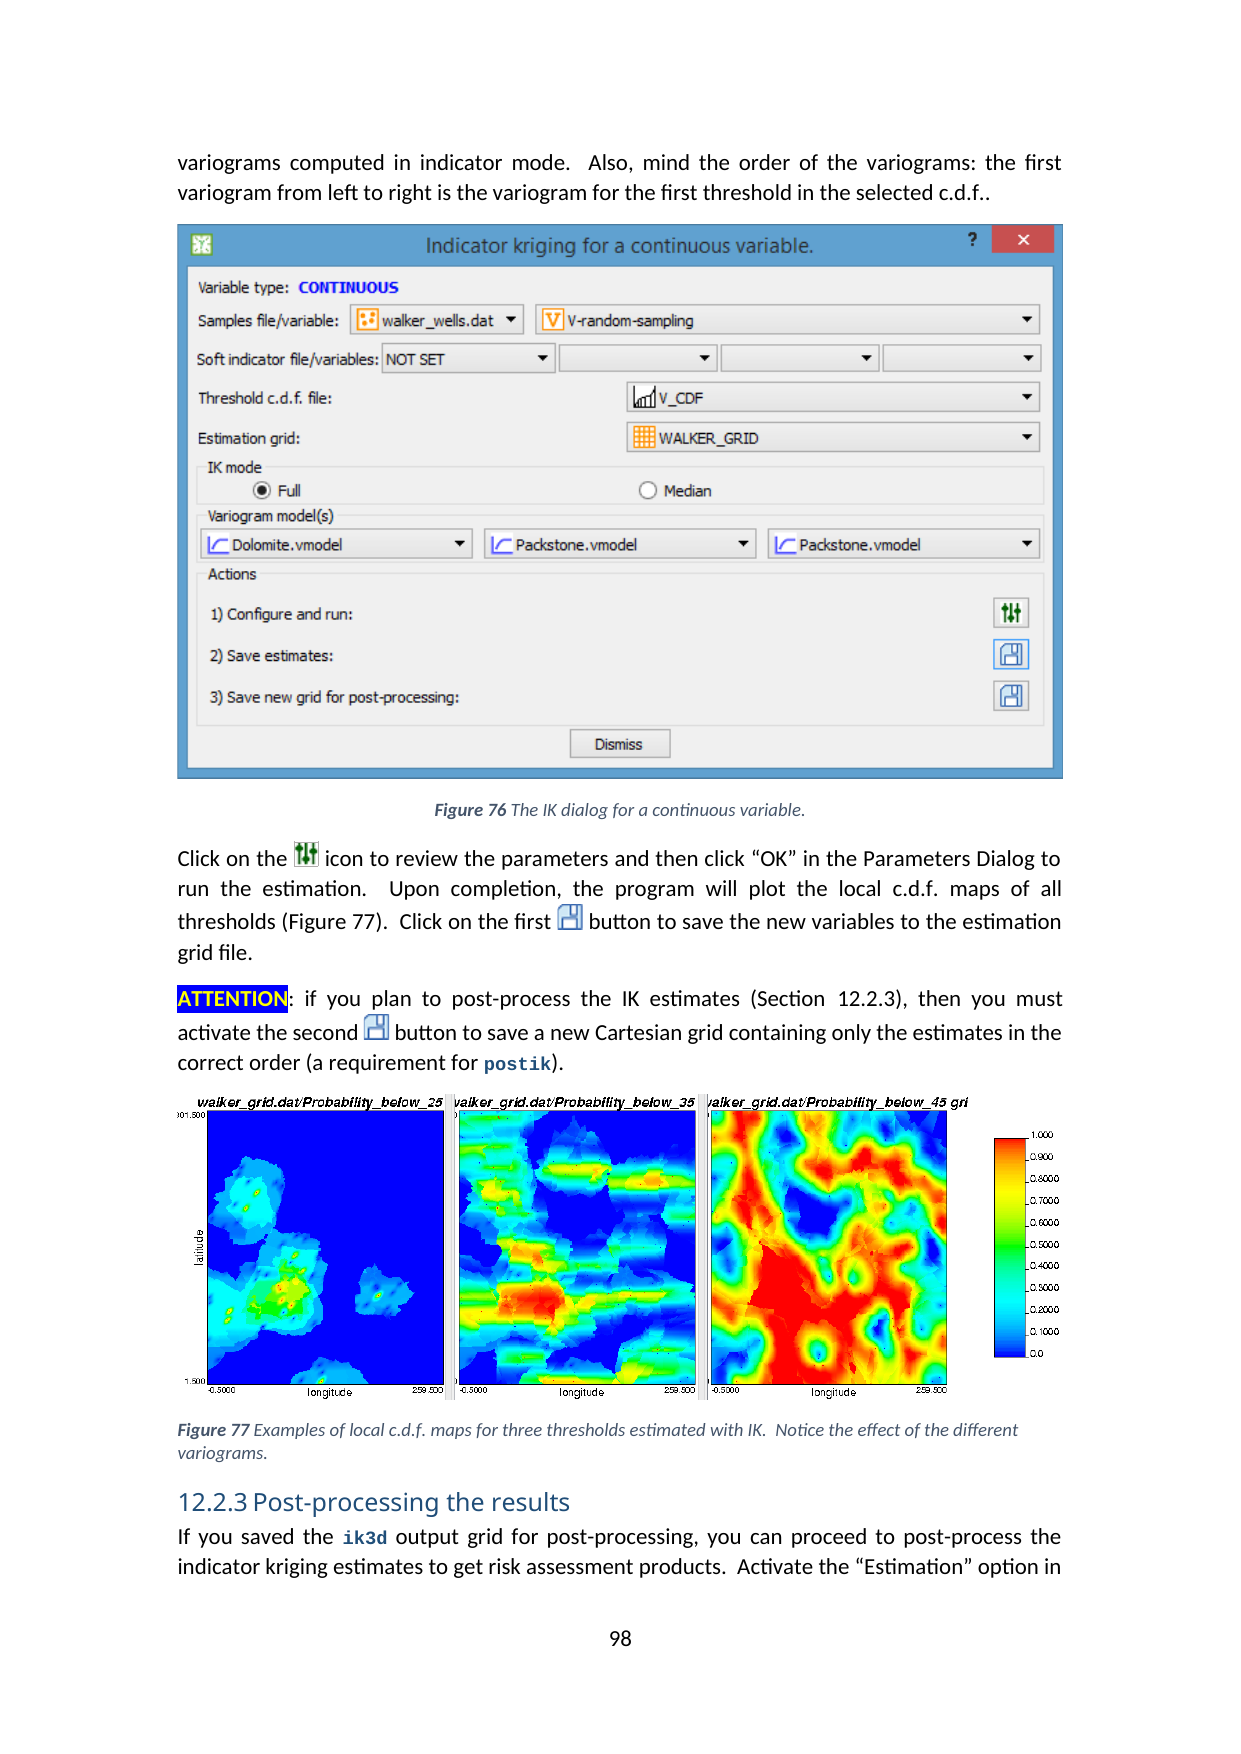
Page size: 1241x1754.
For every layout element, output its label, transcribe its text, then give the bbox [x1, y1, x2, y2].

picture [177, 224, 1063, 779]
text Figure 77 Examples of local c.d.f. maps for three thresholds estimated with IK. Notice the effect of the different variograms. [177, 1418, 1063, 1464]
text Click on the icon to review the parameters and then click “OK” in the Parameters Dialog to run the estimation. Upon completion, the program will plot the local c.d.f. maps of all thresholds (Figure 77). Click on the first button to save the new variables to the estimation grid file. [177, 841, 1063, 966]
picture [177, 1094, 1062, 1400]
text ATTENTION: if you plan to post-process the IK estimates (Section 12.2.3), then you must activate the second button to save a new Cartesian grid containing only the estimates in the correct order (a requirement for postik). [177, 984, 1063, 1076]
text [177, 1522, 1063, 1580]
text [177, 148, 1063, 206]
picture [363, 1014, 390, 1040]
picture [295, 843, 318, 866]
picture [557, 904, 583, 930]
text Figure 76 The IK dialog for a continuous variable. [177, 798, 1063, 821]
subtitle Post-processing the results [177, 1485, 1063, 1519]
